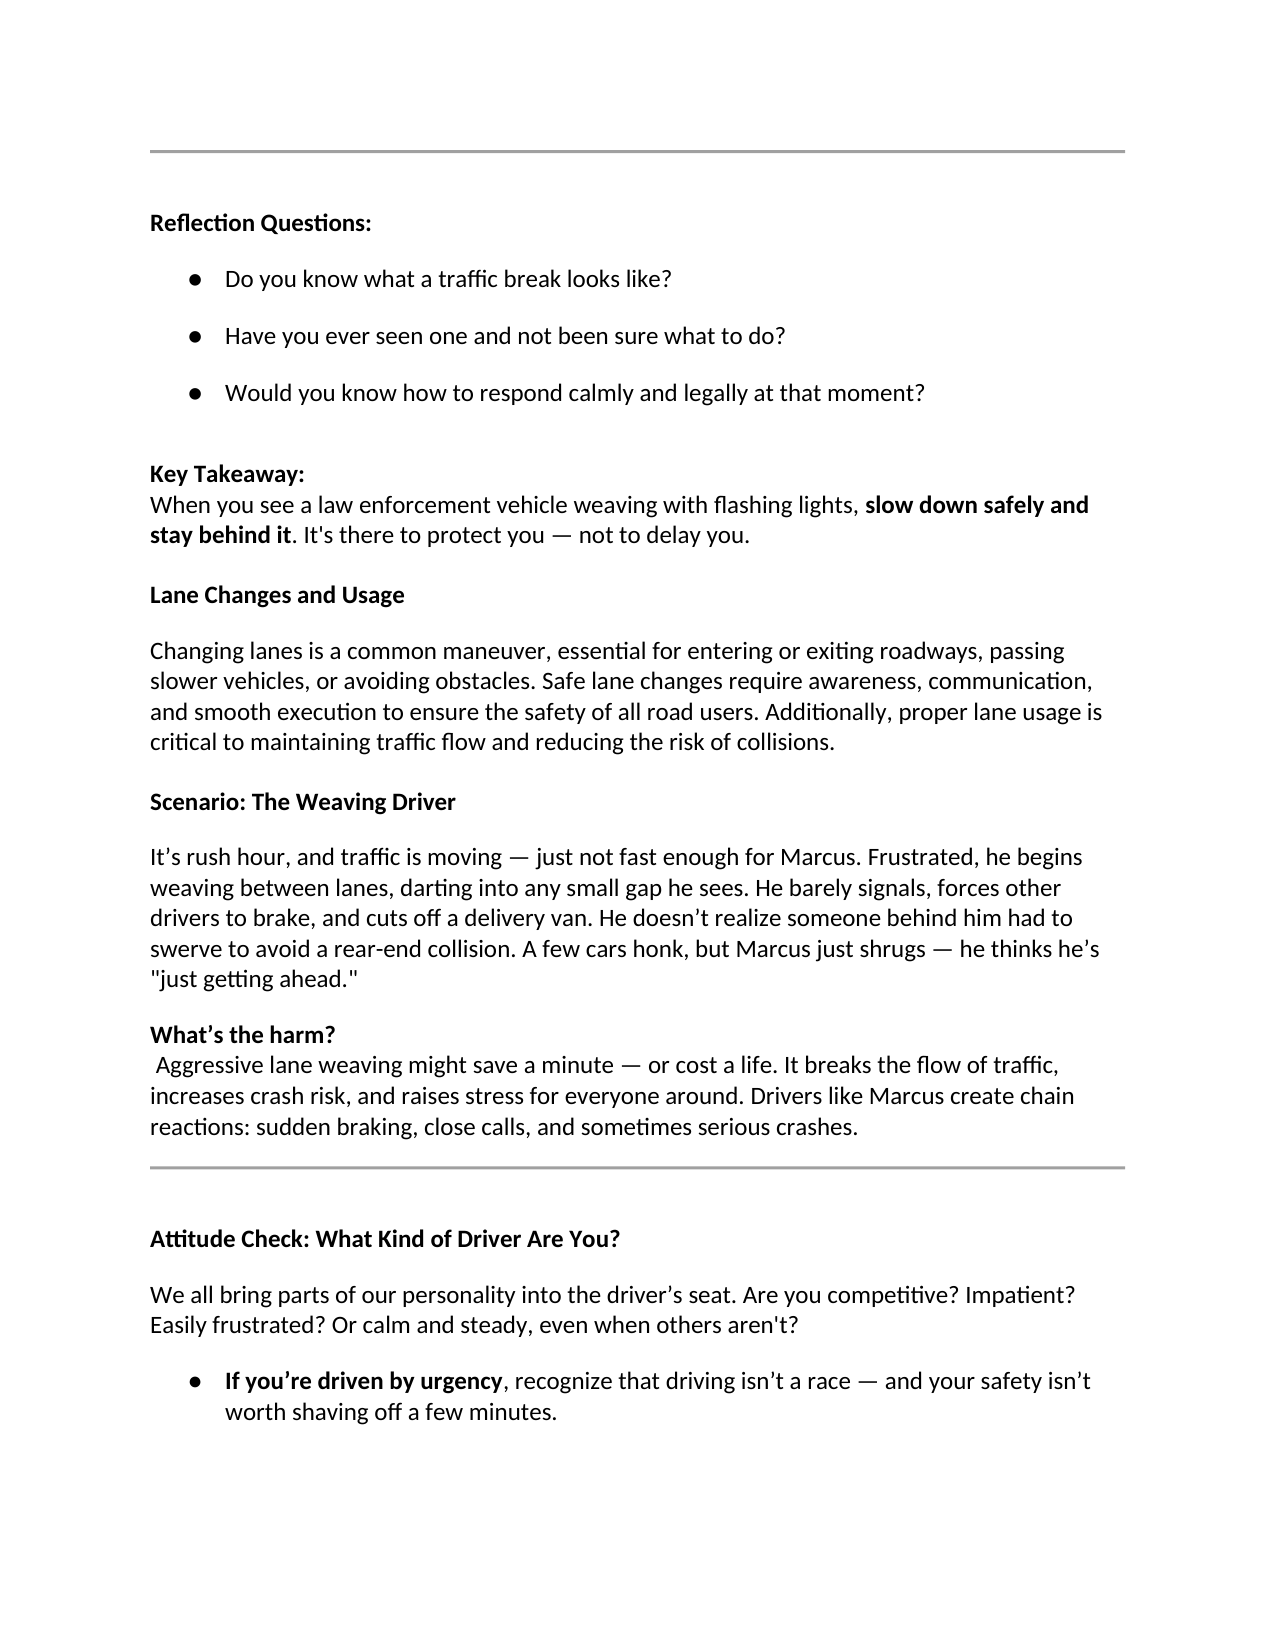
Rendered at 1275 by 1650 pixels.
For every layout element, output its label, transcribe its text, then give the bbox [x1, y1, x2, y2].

subtitle Scenario: The Weaving Driver [150, 786, 1125, 817]
text Key Takeaway: When you see a law enforcement vehicle weaving with flashing lights, slow down safely and stay behind it. It's there to protect you — not to delay you. [150, 458, 1125, 550]
list Would you know how to respond calmly and legally at that moment? [187, 377, 1125, 433]
subtitle Reflection Questions: [150, 207, 1125, 238]
subtitle Lane Changes and Usage [150, 579, 1125, 610]
subtitle Attitude Check: What Kind of Driver Are You? [150, 1224, 1125, 1254]
list Have you ever seen one and not been sure what to do? [187, 320, 1125, 377]
list Do you know what a traffic break looks like? [187, 263, 1125, 320]
text What’s the harm? Aggressive lane weaving might save a minute — or cost a life. It breaks the flow of traffic, increases crash risk, and raises stress for everyone around. Drivers like Marcus create chain reactions: sudden braking, close calls, and sometimes serious crashes. [150, 1019, 1125, 1141]
text We all bring parts of our personality into the driver’s seat. Are you competitive? Impatient? Easily frustrated? Or calm and steady, even when others aren't? [150, 1279, 1125, 1340]
text Changing lanes is a common maneuver, essential for entering or exiting roadways, passing slower vehicles, or avoiding obstacles. Safe lane changes require awareness, communication, and smooth execution to ensure the safety of all road users. Additionally, proper lane usage is critical to maintaining traffic flow and reducing the risk of collisions. [150, 635, 1125, 757]
list If you’re driven by urgency, recognize that driving isn’t a race — and your safety isn’t worth shaving off a few minutes. [187, 1365, 1125, 1453]
text It’s rush hour, and traffic is moving — just not fast enough for Marcus. Frustrated, he begins weaving between lanes, darting into any small gap he sees. He barely signals, forces other drivers to brake, and cuts off a delivery van. He doesn’t realize someone behind him had to swerve to avoid a rear-end collision. A few cars honk, but Marcus just shrugs — he thinks he’s "just getting ahead." [150, 842, 1125, 994]
